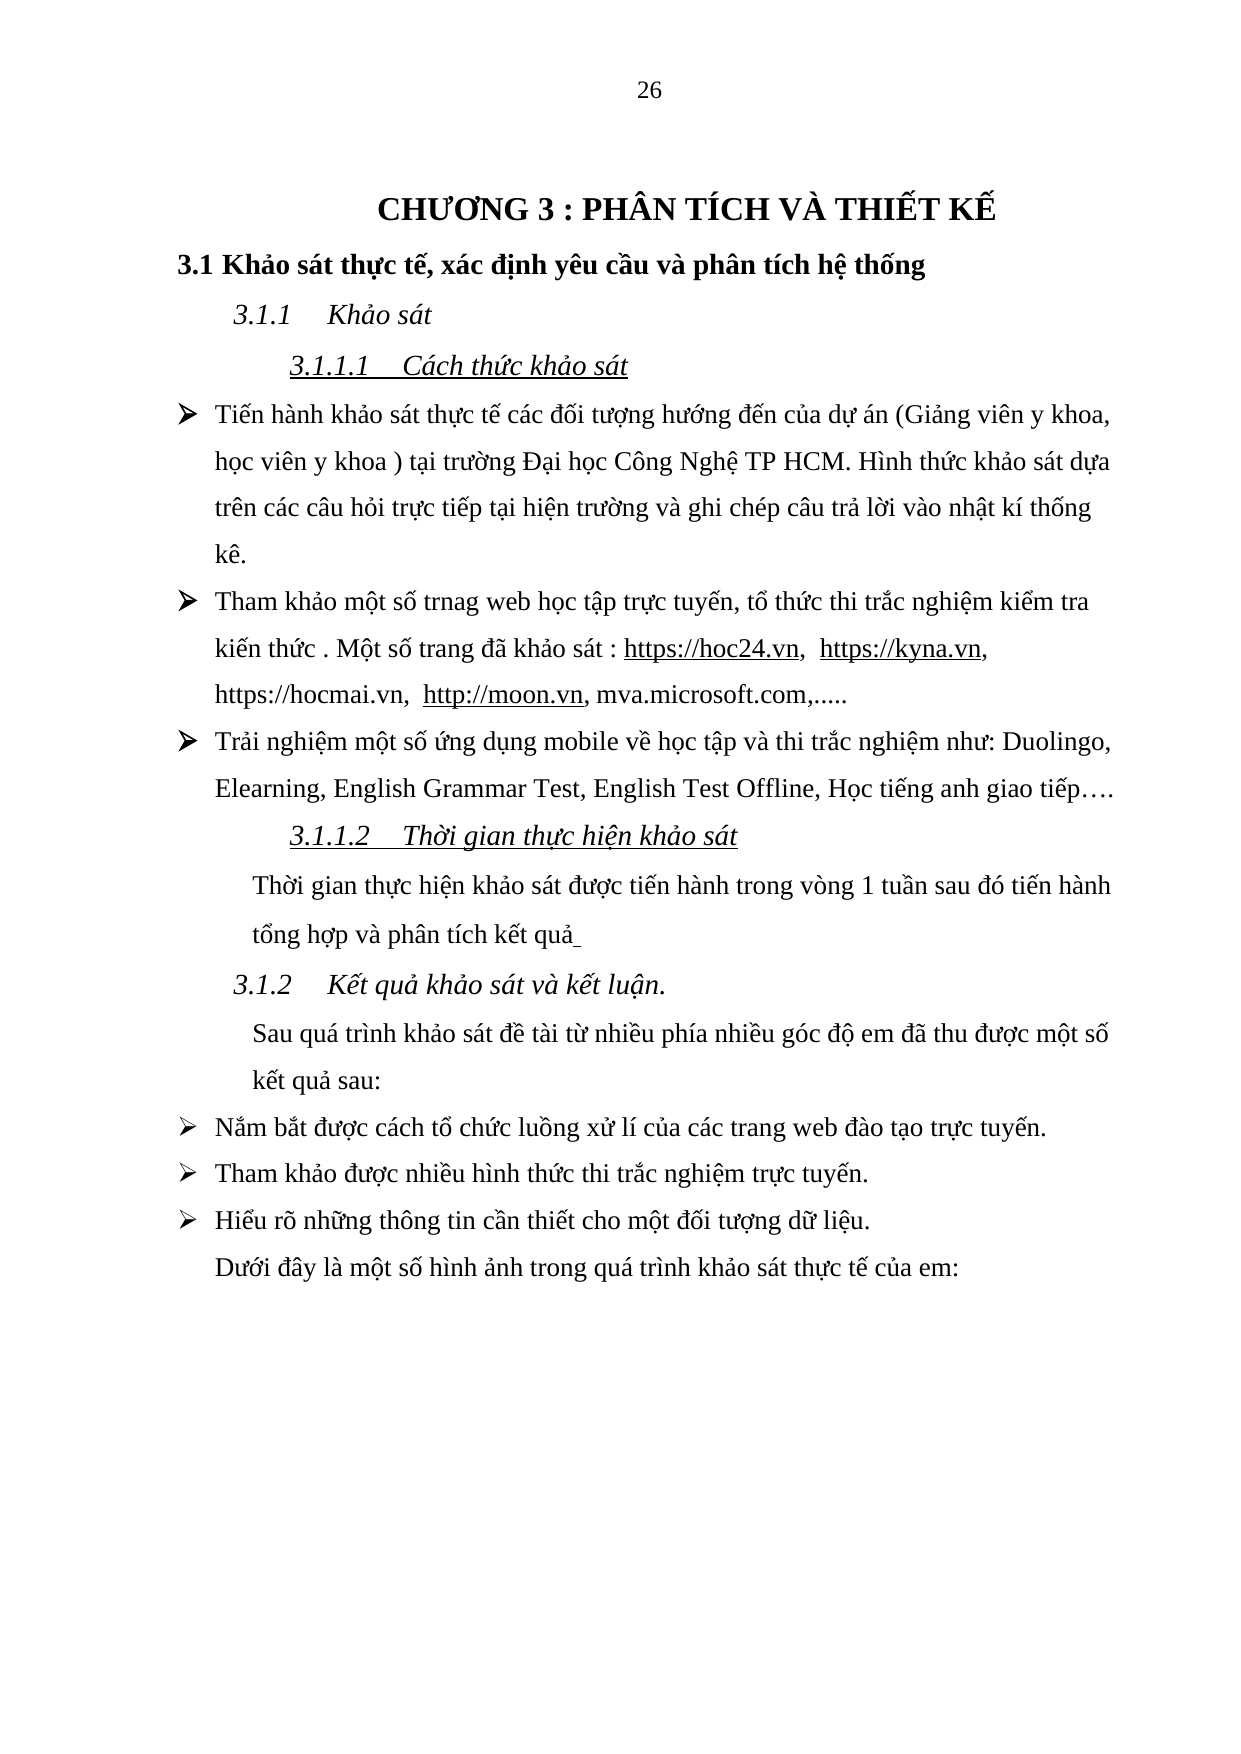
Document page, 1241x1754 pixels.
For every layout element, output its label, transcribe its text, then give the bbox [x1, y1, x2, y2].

list Sau quá trình khảo sát đề tài từ nhiều phía nhiều góc độ em đã thu được một số kết quả sau: [252, 1017, 1122, 1095]
list Tham khảo một số trnag web học tập trực tuyến, tổ thức thi trắc nghiệm kiểm tra kiến thức . Một số trang đã khảo sát : https://hoc24.vn, https://kyna.vn, https://hocmai.vn, http://moon.vn, mva.microsoft.com,..... [177, 585, 1122, 709]
list Tiến hành khảo sát thực tế các đối tượng hướng đến của dự án (Giảng viên y khoa, học viên y khoa ) tại trường Đại học Công Nghệ TP HCM. Hình thức khảo sát dựa trên các câu hỏi trực tiếp tại hiện trường và ghi chép câu trả lời vào nhật kí thống kê. [177, 398, 1122, 569]
list Thời gian thực hiện khảo sát [289, 818, 1122, 852]
list Tham khảo được nhiều hình thức thi trắc nghiệm trực tuyến. [177, 1157, 1122, 1189]
list Hiểu rõ những thông tin cần thiết cho một đối tượng dữ liệu. [177, 1204, 1122, 1236]
list Khảo sát thực tế, xác định yêu cầu và phân tích hệ thống [177, 247, 1122, 281]
list CHƯƠNG 3 : PHÂN TÍCH VÀ THIẾT KẾ [252, 190, 1122, 228]
list Cách thức khảo sát [289, 348, 1122, 381]
list Trải nghiệm một số ứng dụng mobile về học tập và thi trắc nghiệm như: Duolingo, Elearning, English Grammar Test, English Test Offline, Học tiếng anh giao tiếp…. [177, 725, 1122, 803]
list Nắm bắt được cách tổ chức luồng xử lí của các trang web đào tạo trực tuyến. [177, 1111, 1122, 1142]
list Dưới đây là một số hình ảnh trong quá trình khảo sát thực tế của em: [214, 1251, 1122, 1282]
list Khảo sát [233, 297, 1122, 331]
list Thời gian thực hiện khảo sát được tiến hành trong vòng 1 tuần sau đó tiến hành tổng hợp và phân tích kết quả [252, 869, 1122, 950]
list Kết quả khảo sát và kết luận. [233, 967, 1122, 1001]
